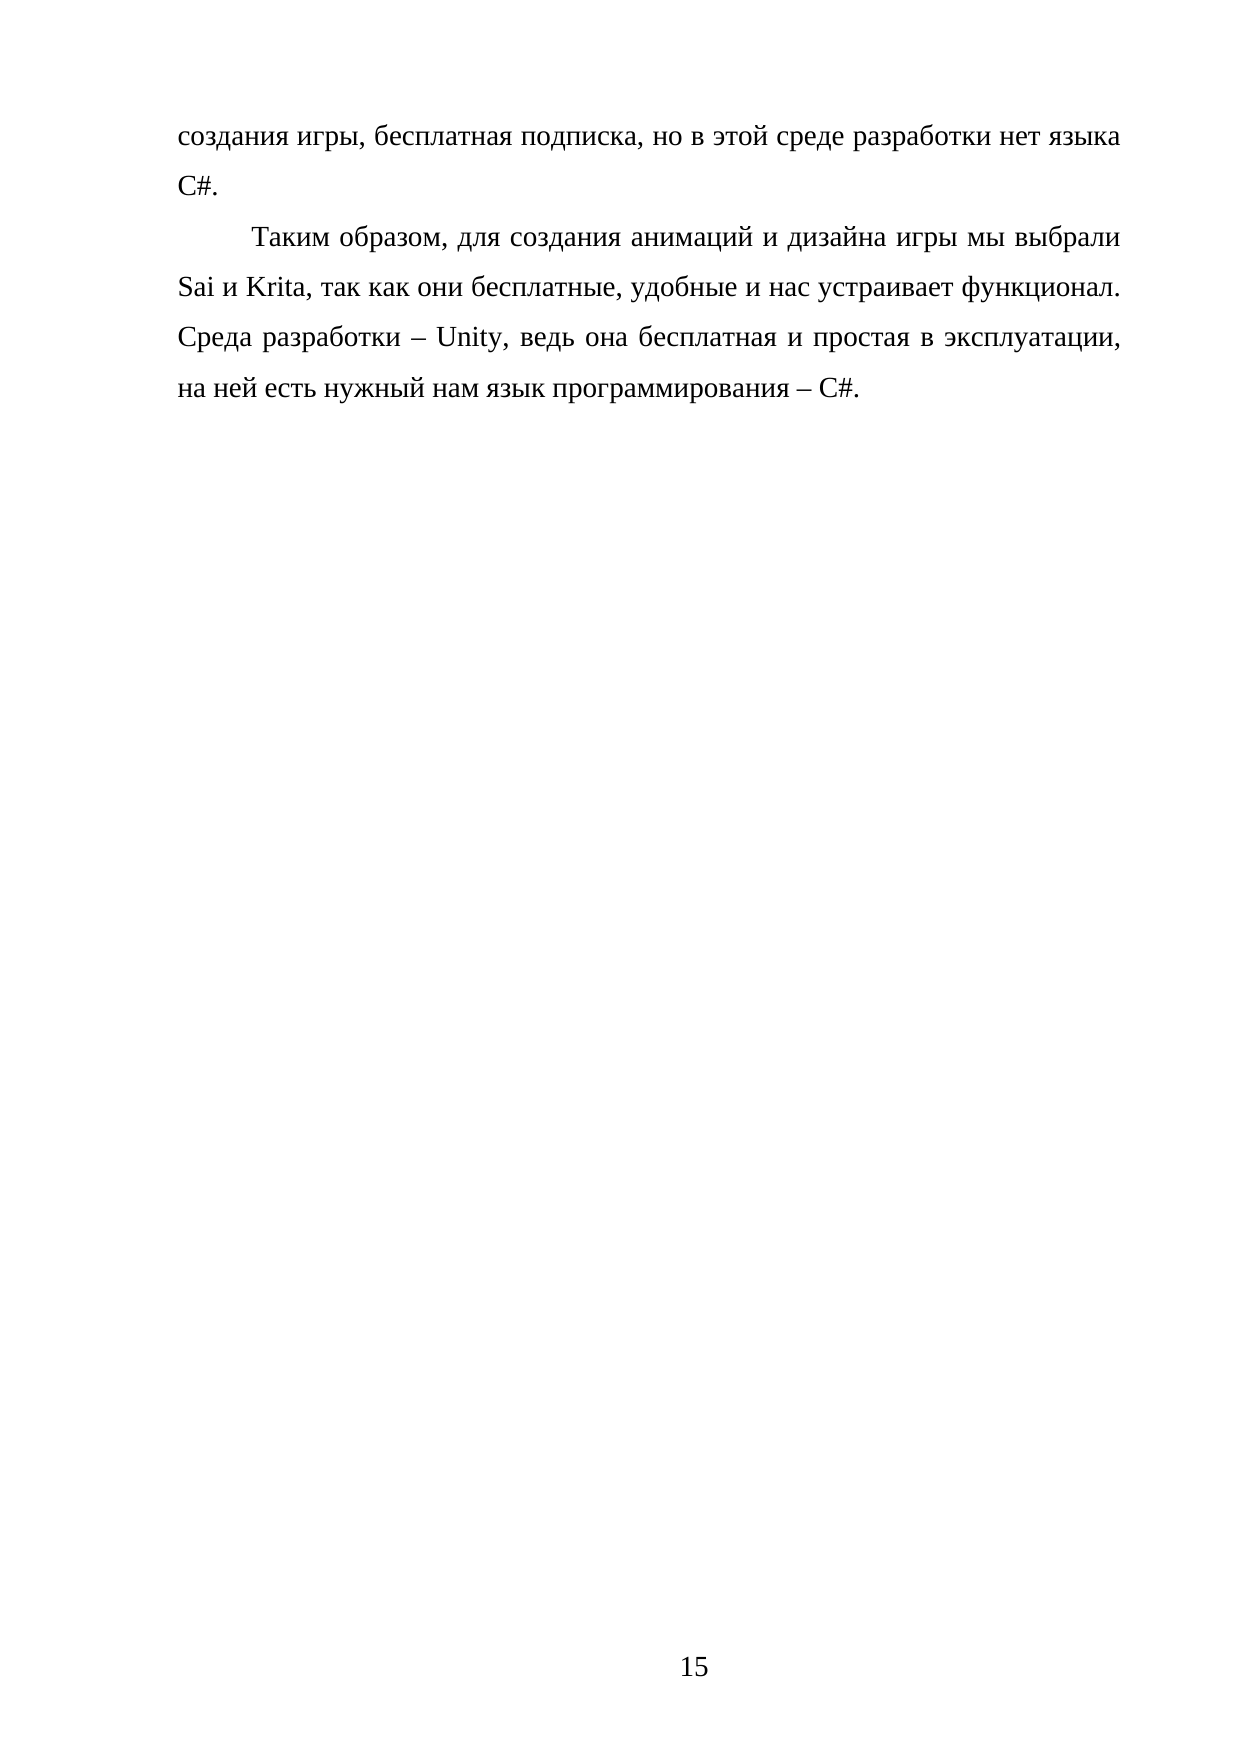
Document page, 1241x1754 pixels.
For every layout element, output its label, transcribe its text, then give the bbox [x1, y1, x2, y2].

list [177, 118, 1122, 202]
text Таким образом, для создания анимаций и дизайна игры мы выбрали Sai и Krita, так как они бесплатные, удобные и нас устраивает функционал. Среда разработки – Unity, ведь она бесплатная и простая в эксплуатации, на ней есть нужный нам язык программирования – C#. [177, 219, 1122, 403]
